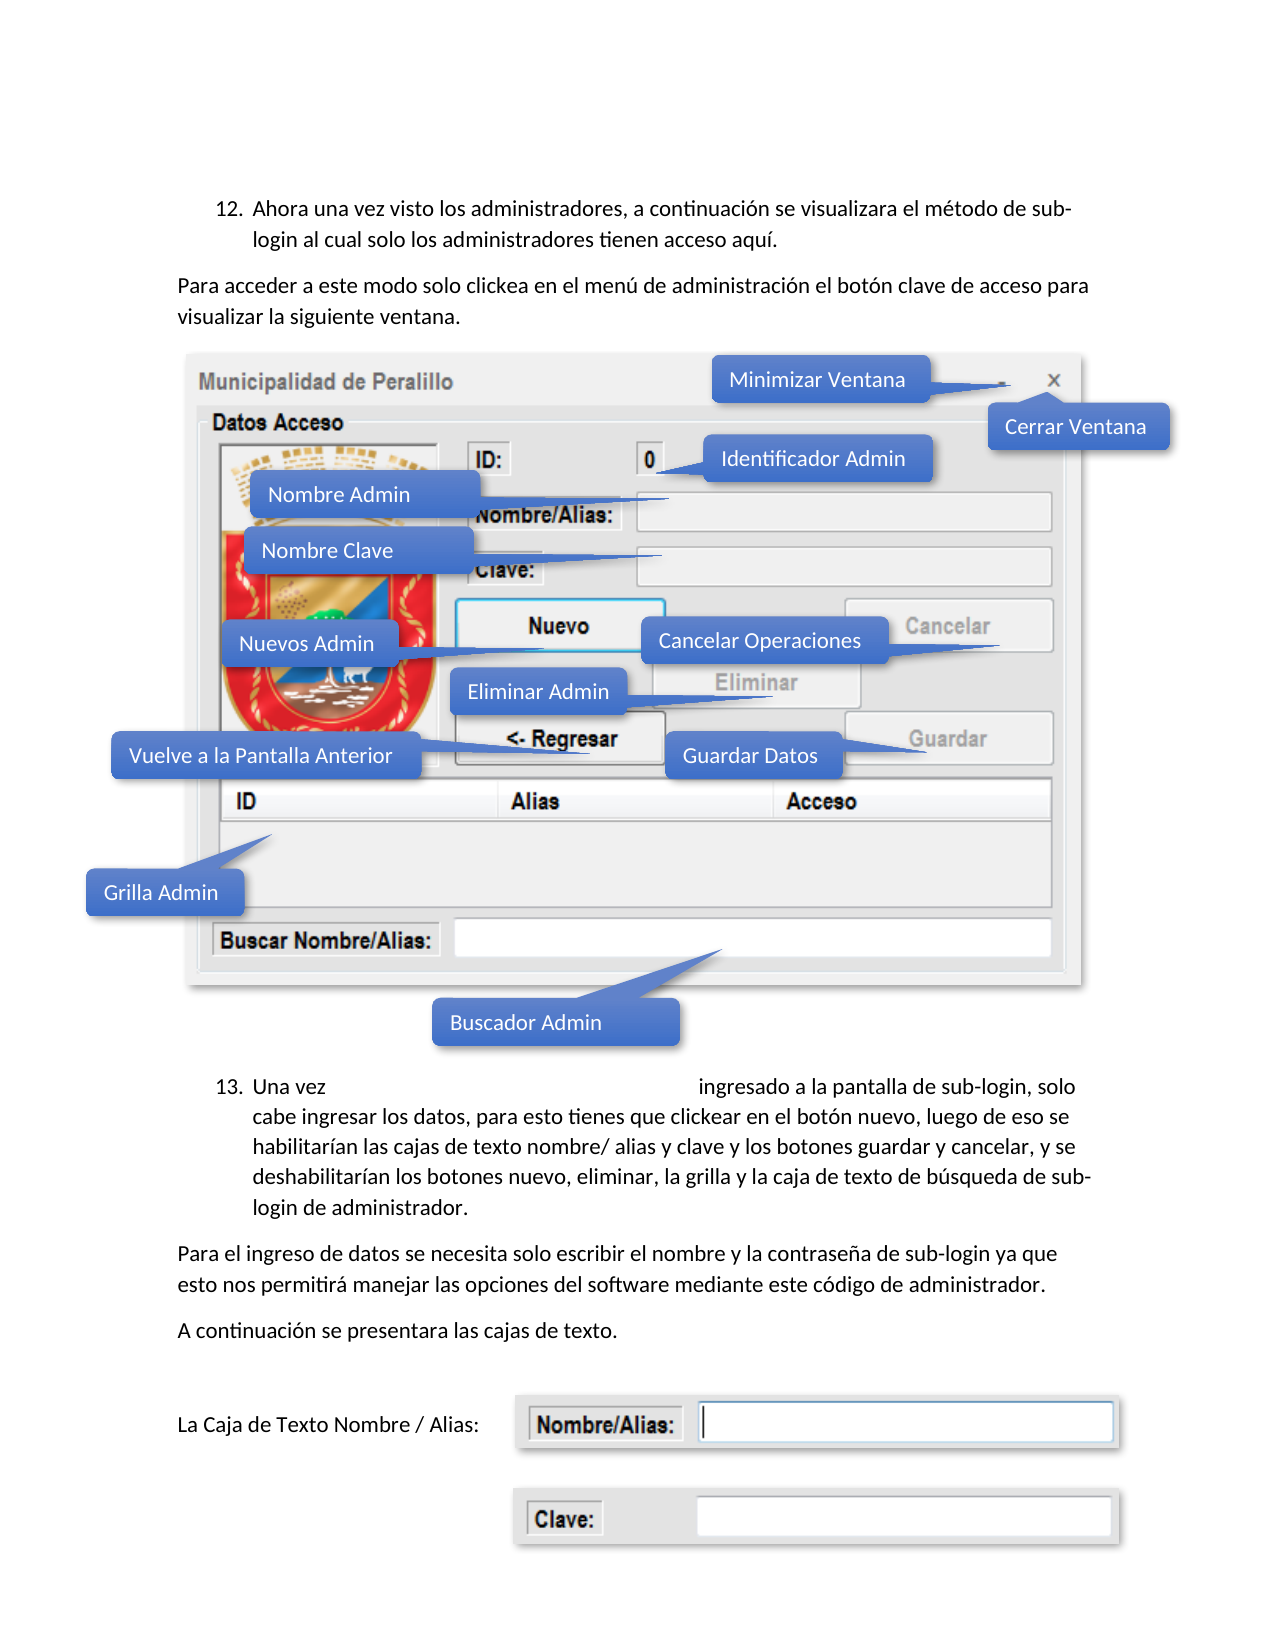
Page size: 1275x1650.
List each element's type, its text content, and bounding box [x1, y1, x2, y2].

list Ahora una vez visto los administradores, a continuación se visualizara el método de sub-login al cual solo los administradores tienen acceso aquí. [215, 194, 1098, 253]
picture [515, 1395, 1119, 1448]
text La Caja de Texto Nombre / Alias: [177, 1410, 513, 1438]
text A continuación se presentara las cajas de texto. [177, 1317, 1098, 1344]
list Una vez ingresado a la pantalla de sub-login, solo cabe ingresar los datos, para esto tienes que clickear en el botón nuevo, luego de eso se habilitarían las cajas de texto nombre/ alias y clave y los botones guardar y cancelar, y se deshabilitarían los botones nuevo, eliminar, la grilla y la caja de texto de búsqueda de sub-login de administrador. [215, 1072, 1098, 1221]
picture [513, 1488, 1119, 1544]
picture [186, 354, 1081, 985]
text Para acceder a este modo solo clickea en el menú de administración el botón clave de acceso para visualizar la siguiente ventana. [177, 272, 1098, 330]
text Para el ingreso de datos se necesita solo escribir el nombre y la contraseña de sub-login ya que esto nos permitirá manejar las opciones del software mediante este código de administrador. [177, 1239, 1098, 1298]
